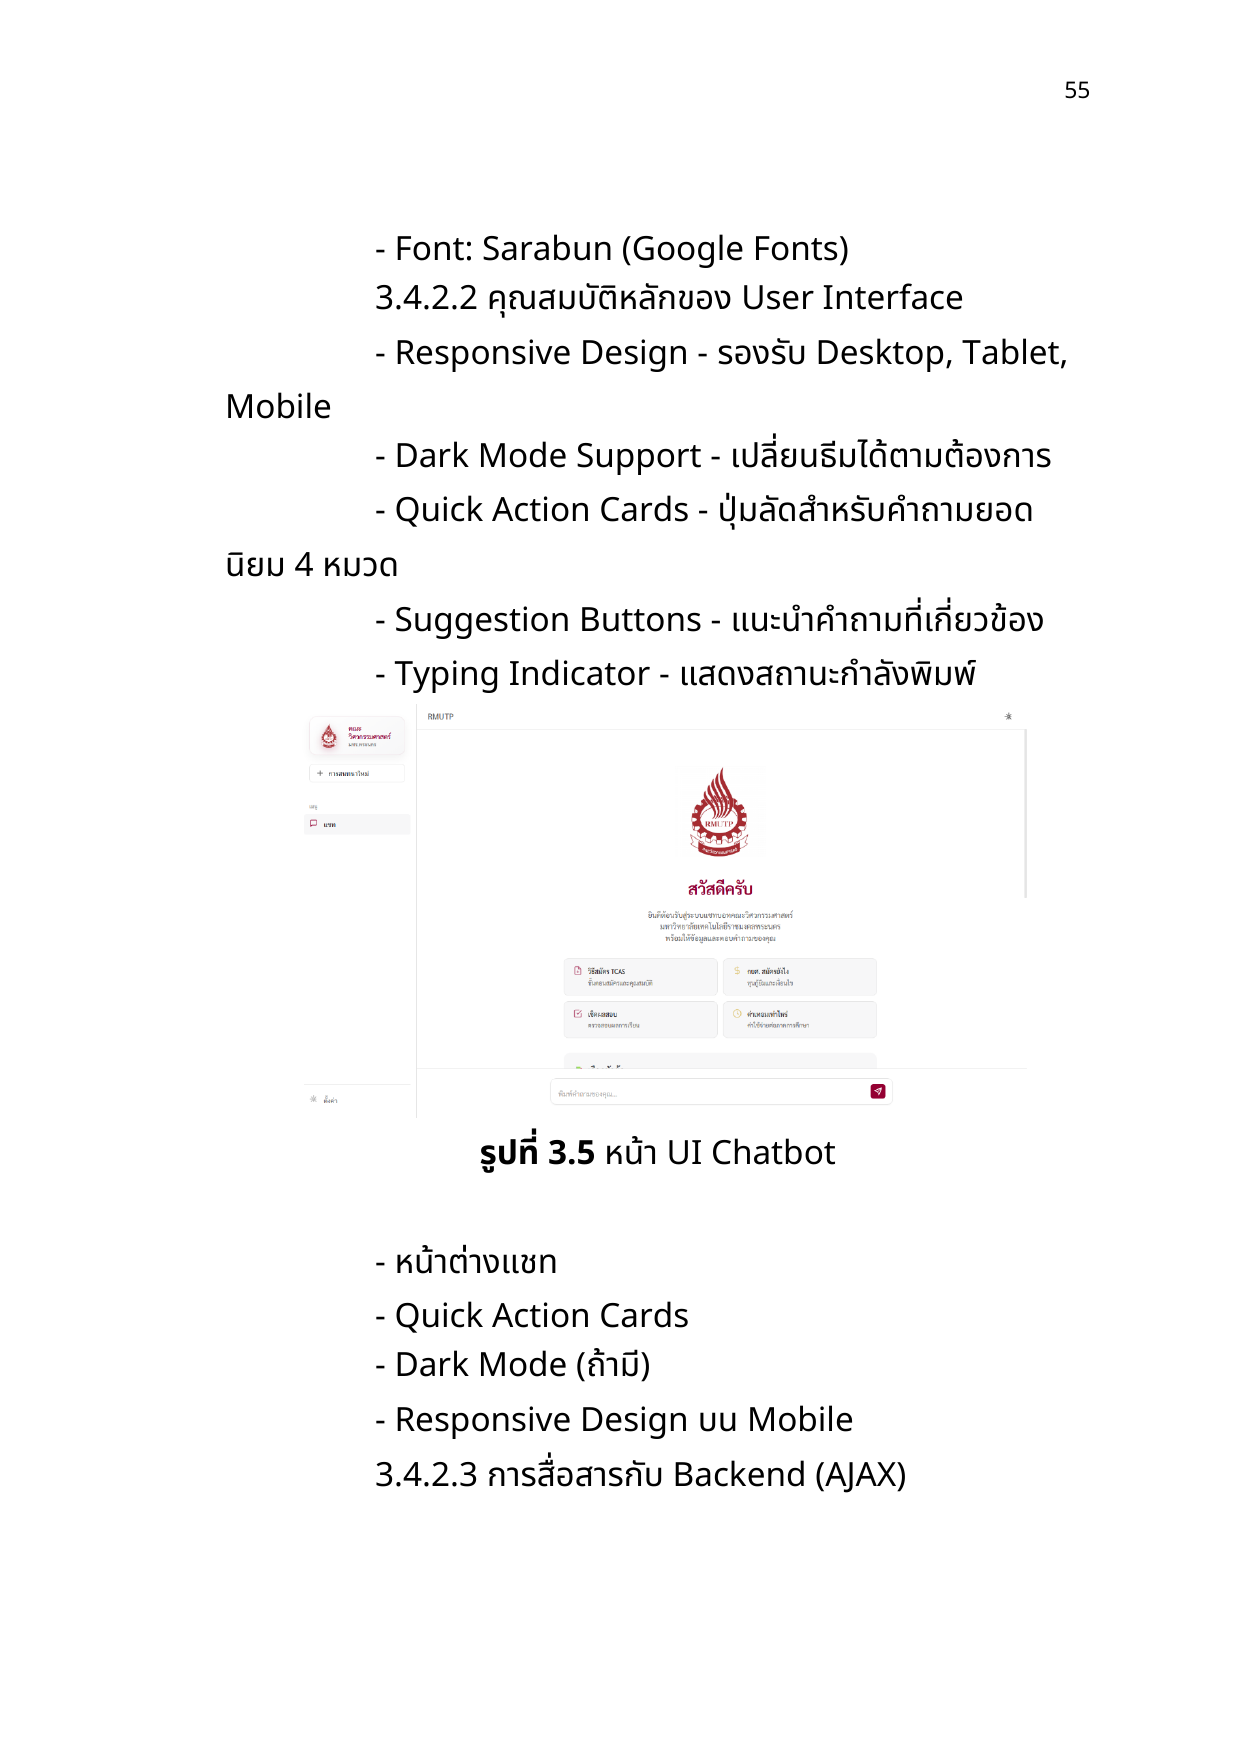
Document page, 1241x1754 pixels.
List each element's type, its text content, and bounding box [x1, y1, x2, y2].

text - Dark Mode (ถ้ามี) [225, 1341, 1090, 1392]
text - Responsive Design บน Mobile [225, 1396, 1090, 1446]
subtitle รูปที่ 3.5 หน้า UI Chatbot [225, 1128, 1090, 1179]
text - Quick Action Cards [225, 1292, 1090, 1338]
text - Responsive Design - รองรับ Desktop, Tablet, Mobile [225, 328, 1090, 428]
text - Suggestion Buttons - แนะนำคำถามที่เกี่ยวข้อง [225, 595, 1090, 646]
text - Dark Mode Support - เปลี่ยนธีมได้ตามต้องการ [225, 432, 1090, 482]
text - Quick Action Cards - ปุ่มลัดสำหรับคำถามยอดนิยม 4 หมวด [225, 486, 1090, 591]
text - หน้าต่างแชท [225, 1238, 1090, 1288]
text - Font: Sarabun (Google Fonts) [225, 225, 1090, 270]
text 3.4.2.2 คุณสมบัติหลักของ User Interface [225, 274, 1090, 324]
text - Typing Indicator - แสดงสถานะกำลังพิมพ์ [225, 650, 1090, 701]
text 3.4.2.3 การสื่อสารกับ Backend (AJAX) [225, 1450, 1090, 1501]
picture [225, 704, 1099, 1118]
